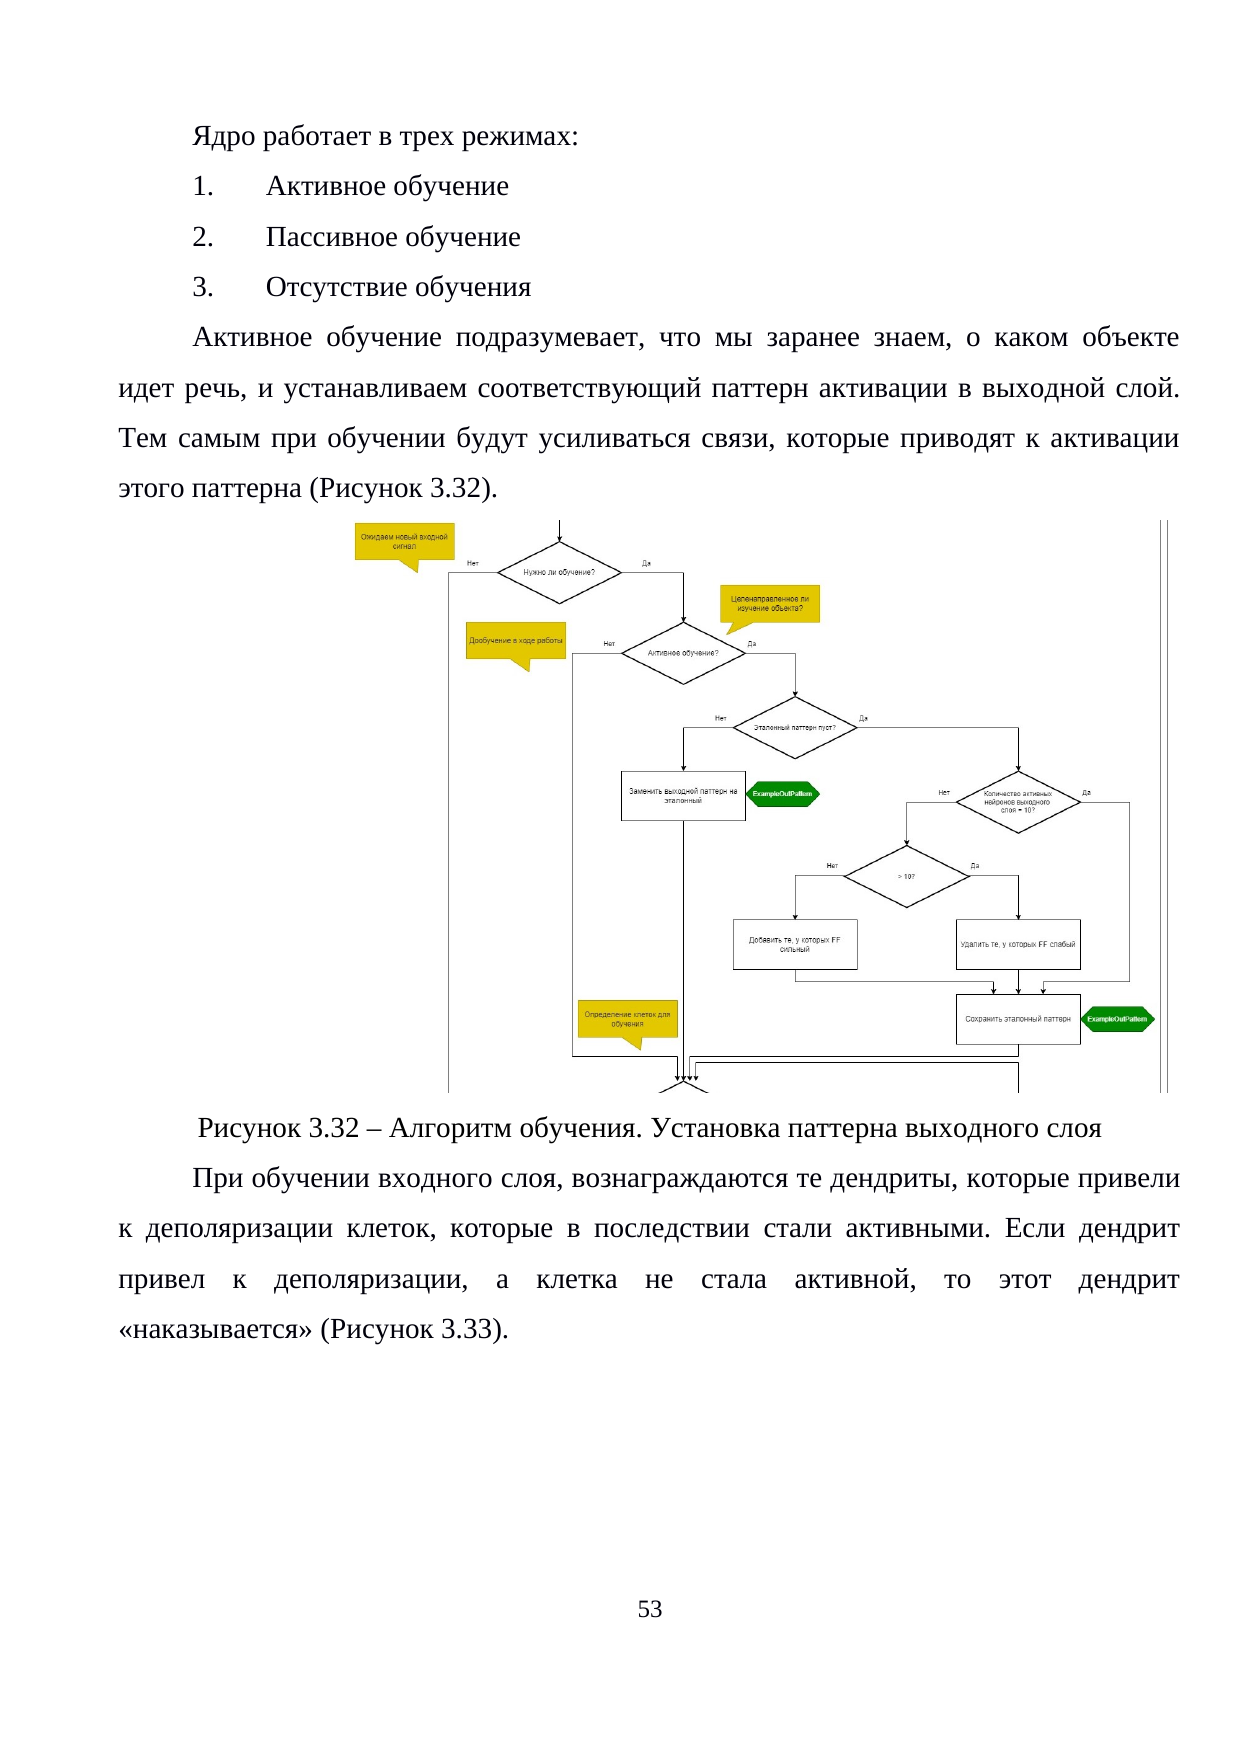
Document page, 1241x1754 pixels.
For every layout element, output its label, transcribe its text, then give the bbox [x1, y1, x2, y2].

text Ядро работает в трех режимах: [118, 118, 1181, 152]
list Пассивное обучение [118, 219, 1181, 252]
list Отсутствие обучения [118, 269, 1181, 303]
picture [125, 520, 1174, 1093]
list Активное обучение [118, 168, 1181, 202]
